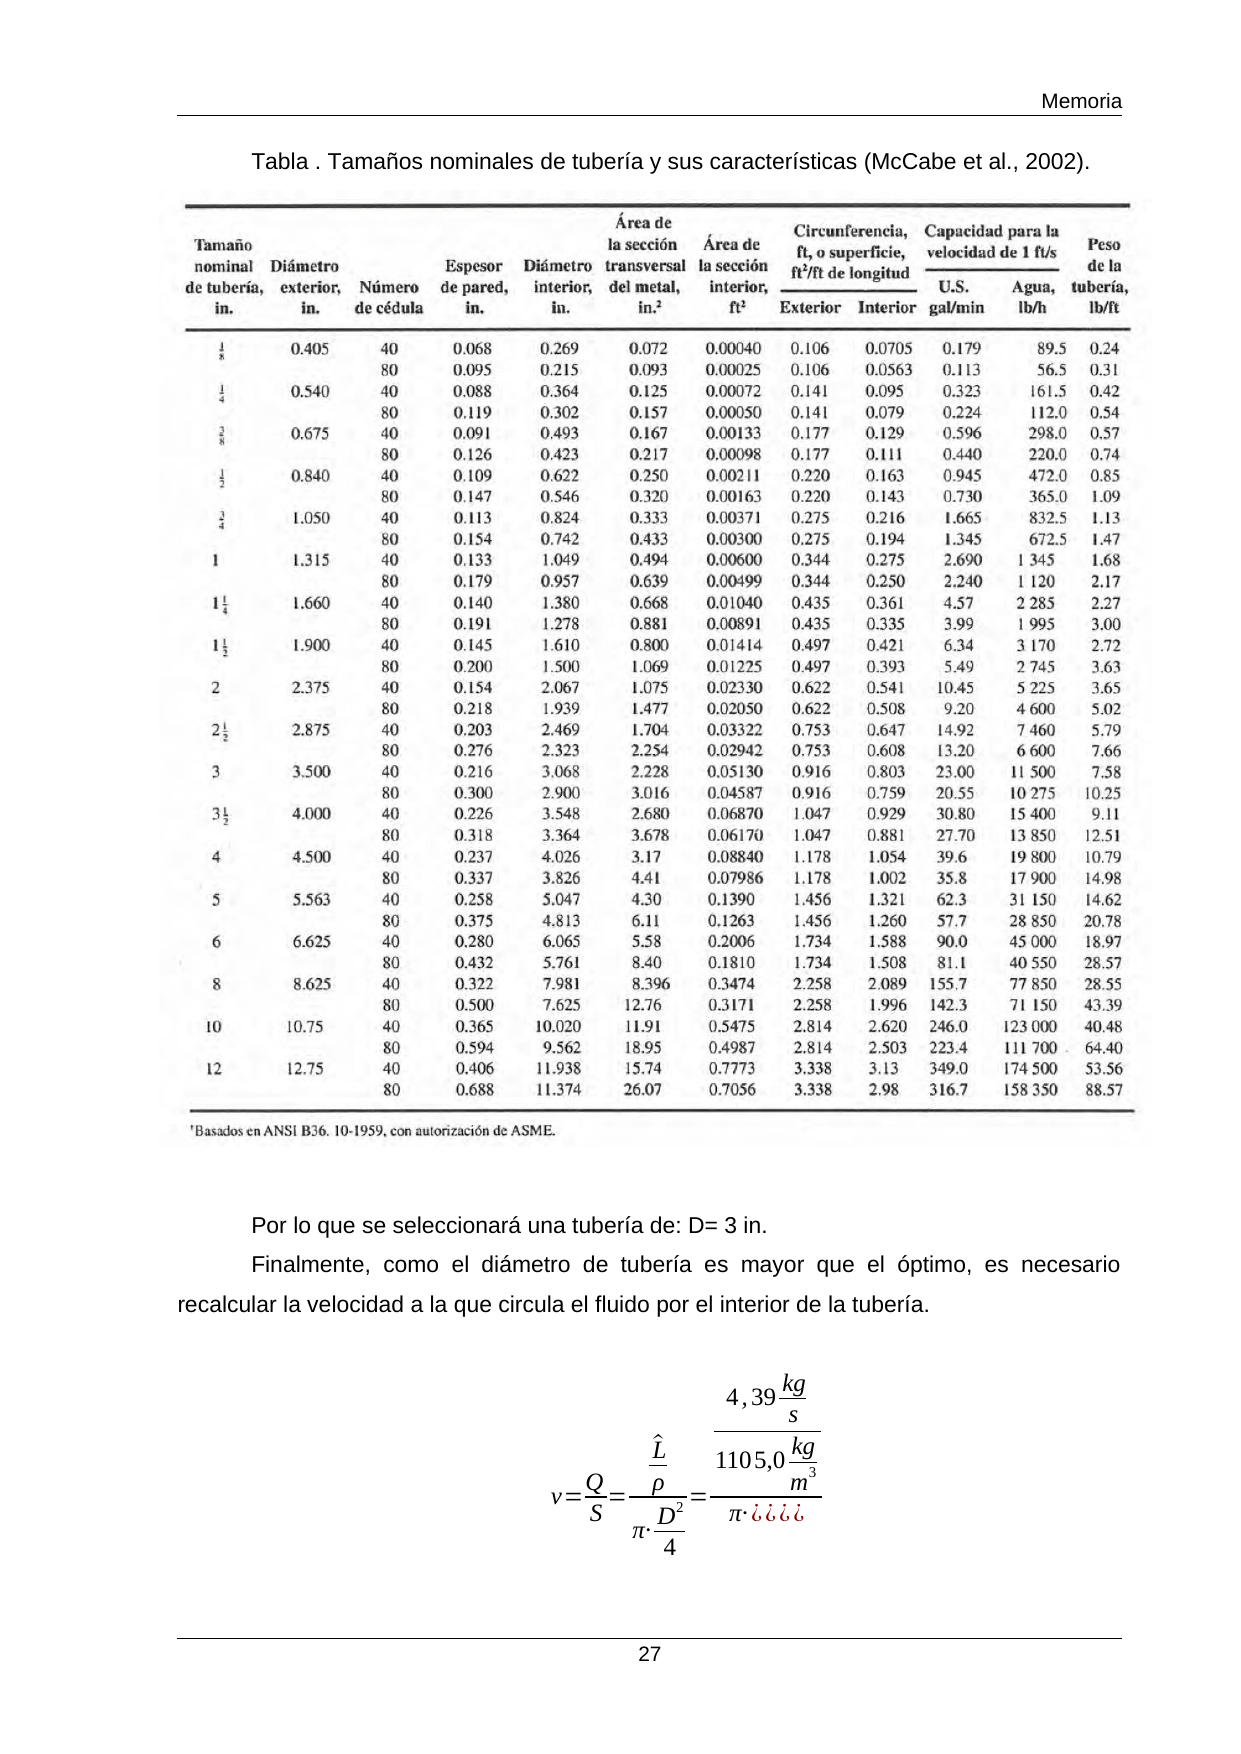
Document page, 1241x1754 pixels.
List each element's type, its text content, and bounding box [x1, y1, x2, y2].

text Finalmente, como el diámetro de tubería es mayor que el óptimo, es necesario recalcular la velocidad a la que circula el fluido por el interior de la tubería. [177, 1251, 1122, 1317]
text Por lo que se seleccionará una tubería de: D= 3 in. [177, 1212, 1122, 1238]
picture [158, 190, 1153, 1147]
text Tabla . Tamaños nominales de tubería y sus características (McCabe et al., 2002). [177, 148, 1122, 174]
